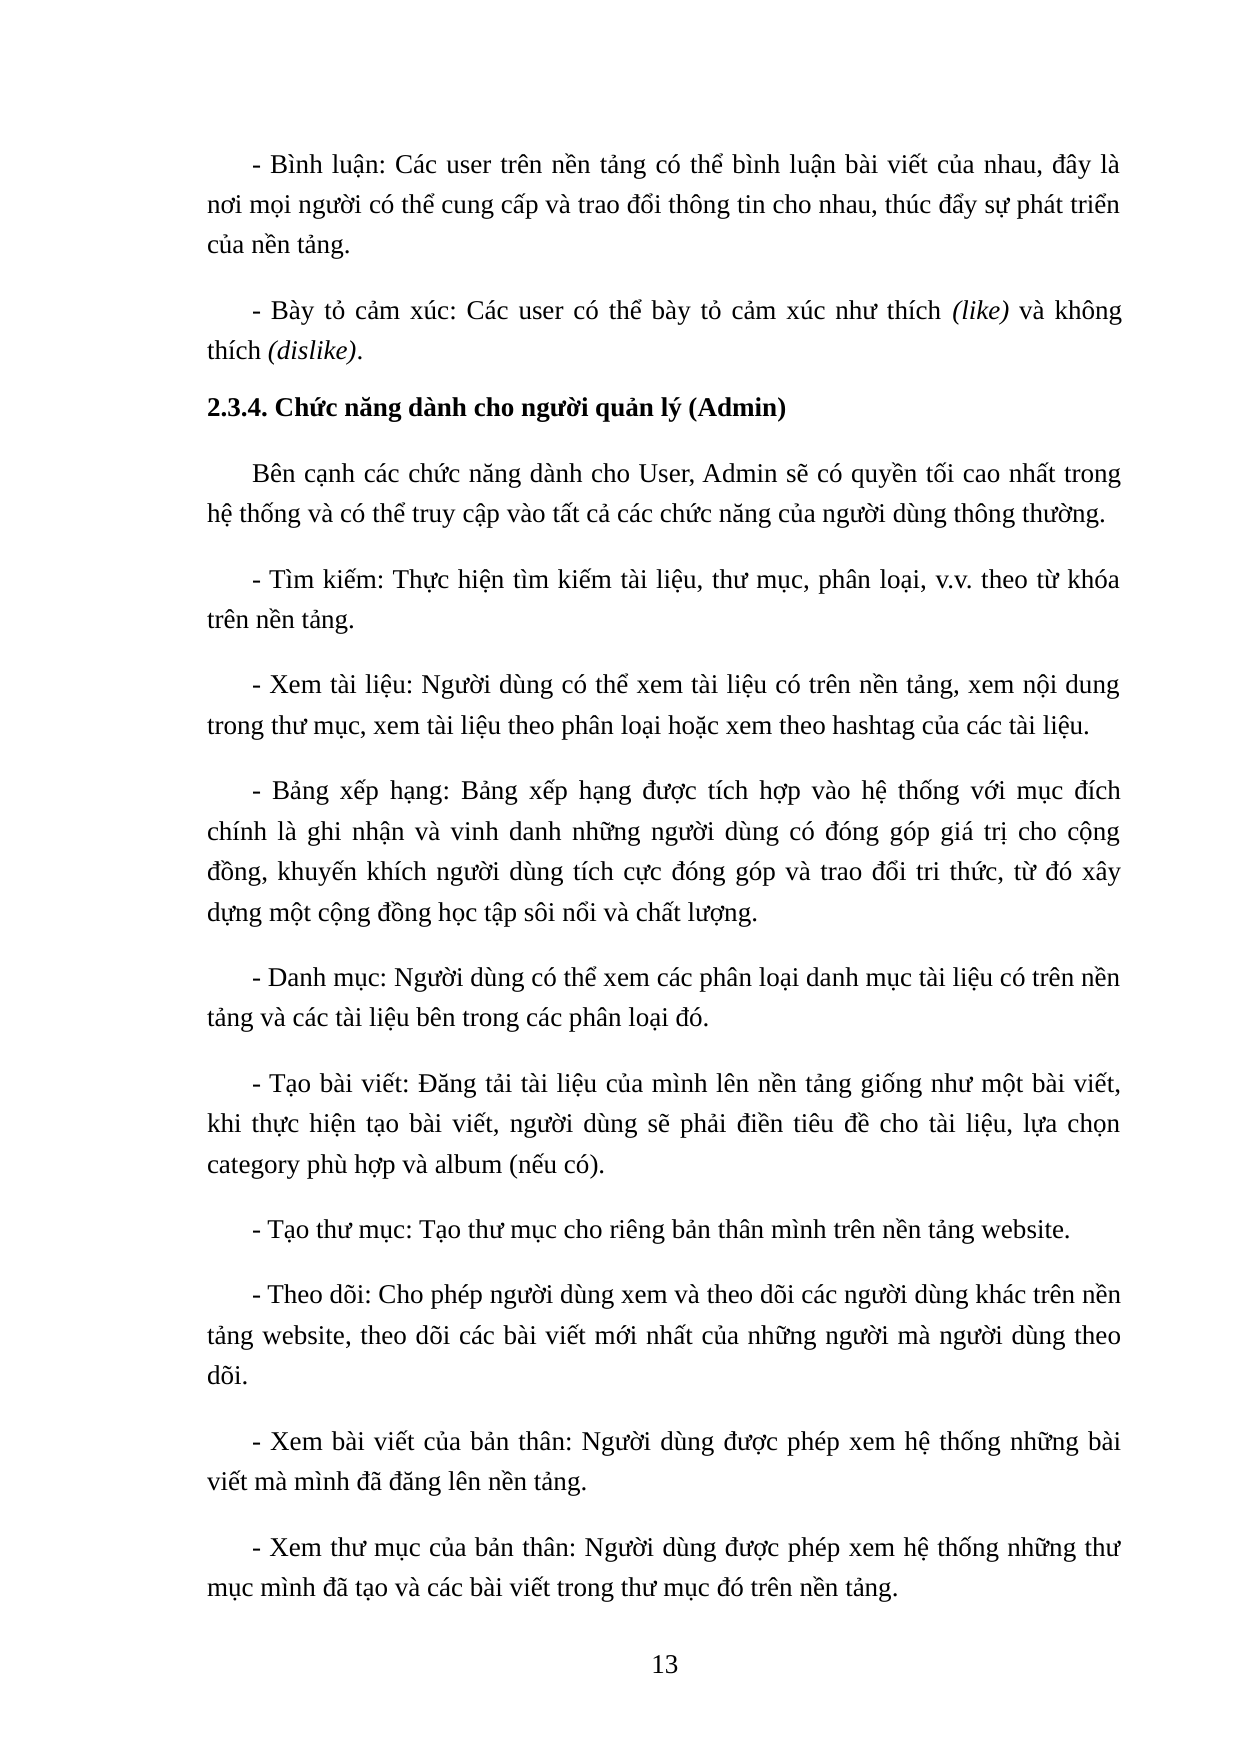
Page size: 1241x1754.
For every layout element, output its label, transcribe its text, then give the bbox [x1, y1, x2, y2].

text - Tạo thư mục: Tạo thư mục cho riêng bản thân mình trên nền tảng website. [207, 1213, 1122, 1244]
text Bên cạnh các chức năng dành cho User, Admin sẽ có quyền tối cao nhất trong hệ thống và có thể truy cập vào tất cả các chức năng của người dùng thông thường. [207, 457, 1122, 528]
text - Bày tỏ cảm xúc: Các user có thể bày tỏ cảm xúc như thích (like) và không thích (dislike). [207, 294, 1122, 366]
text - Xem tài liệu: Người dùng có thể xem tài liệu có trên nền tảng, xem nội dung trong thư mục, xem tài liệu theo phân loại hoặc xem theo hashtag của các tài liệu. [207, 668, 1122, 740]
text - Danh mục: Người dùng có thể xem các phân loại danh mục tài liệu có trên nền tảng và các tài liệu bên trong các phân loại đó. [207, 961, 1122, 1033]
text - Tìm kiếm: Thực hiện tìm kiếm tài liệu, thư mục, phân loại, v.v. theo từ khóa trên nền tảng. [207, 563, 1122, 634]
text - Bình luận: Các user trên nền tảng có thể bình luận bài viết của nhau, đây là nơi mọi người có thể cung cấp và trao đổi thông tin cho nhau, thúc đẩy sự phát triển của nền tảng. [207, 148, 1122, 260]
text - Xem bài viết của bản thân: Người dùng được phép xem hệ thống những bài viết mà mình đã đăng lên nền tảng. [207, 1425, 1122, 1496]
text - Theo dõi: Cho phép người dùng xem và theo dõi các người dùng khác trên nền tảng website, theo dõi các bài viết mới nhất của những người mà người dùng theo dõi. [207, 1278, 1122, 1391]
text - Bảng xếp hạng: Bảng xếp hạng được tích hợp vào hệ thống với mục đích chính là ghi nhận và vinh danh những người dùng có đóng góp giá trị cho cộng đồng, khuyến khích người dùng tích cực đóng góp và trao đổi tri thức, từ đó xây dựng một cộng đồng học tập sôi nổi và chất lượng. [207, 774, 1122, 927]
text - Xem thư mục của bản thân: Người dùng được phép xem hệ thống những thư mục mình đã tạo và các bài viết trong thư mục đó trên nền tảng. [207, 1531, 1122, 1602]
text - Tạo bài viết: Đăng tải tài liệu của mình lên nền tảng giống như một bài viết, khi thực hiện tạo bài viết, người dùng sẽ phải điền tiêu đề cho tài liệu, lựa chọn category phù hợp và album (nếu có). [207, 1067, 1122, 1179]
subtitle 2.3.4. Chức năng dành cho người quản lý (Admin) [207, 391, 1122, 423]
